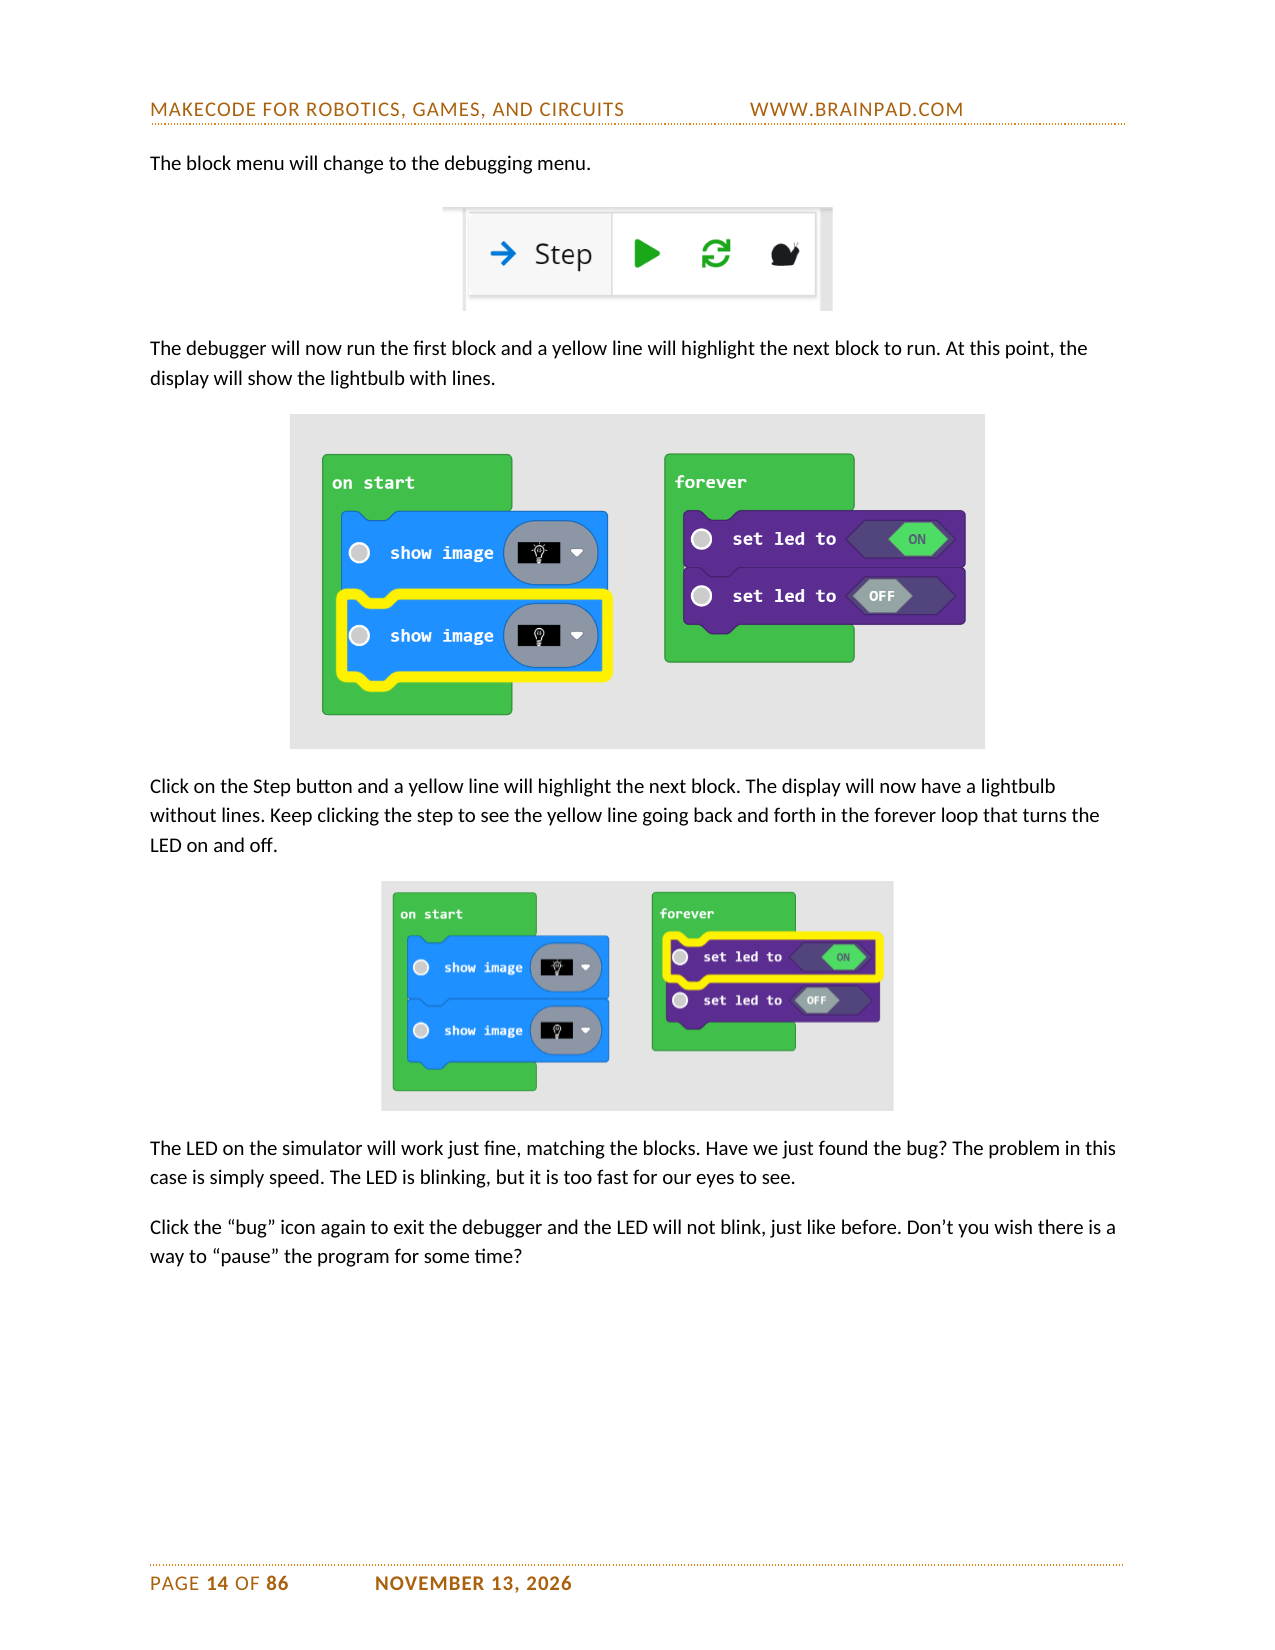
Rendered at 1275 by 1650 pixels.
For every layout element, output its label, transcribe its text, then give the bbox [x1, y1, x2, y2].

text Click on the Step button and a yellow line will highlight the next block. The display will now have a lightbulb without lines. Keep clicking the step to see the yellow line going back and forth in the forever loop that turns the LED on and off. [150, 773, 1125, 857]
text The block menu will change to the debugging menu. [150, 150, 1125, 175]
text Click the “bug” icon again to exit the debugger and the LED will not blink, just like before. Don’t you wish there is a way to “pause” the program for some time? [150, 1214, 1125, 1269]
picture [381, 881, 894, 1111]
picture [289, 414, 986, 749]
picture [442, 200, 833, 311]
text The LED on the simulator will work just fine, matching the blocks. Have we just found the bug? The problem in this case is simply speed. The LED is blinking, but it is too fast for our eyes to see. [150, 1135, 1125, 1189]
text The debugger will now run the first block and a yellow line will highlight the next block to run. At this point, the display will show the lightbulb with lines. [150, 336, 1125, 390]
